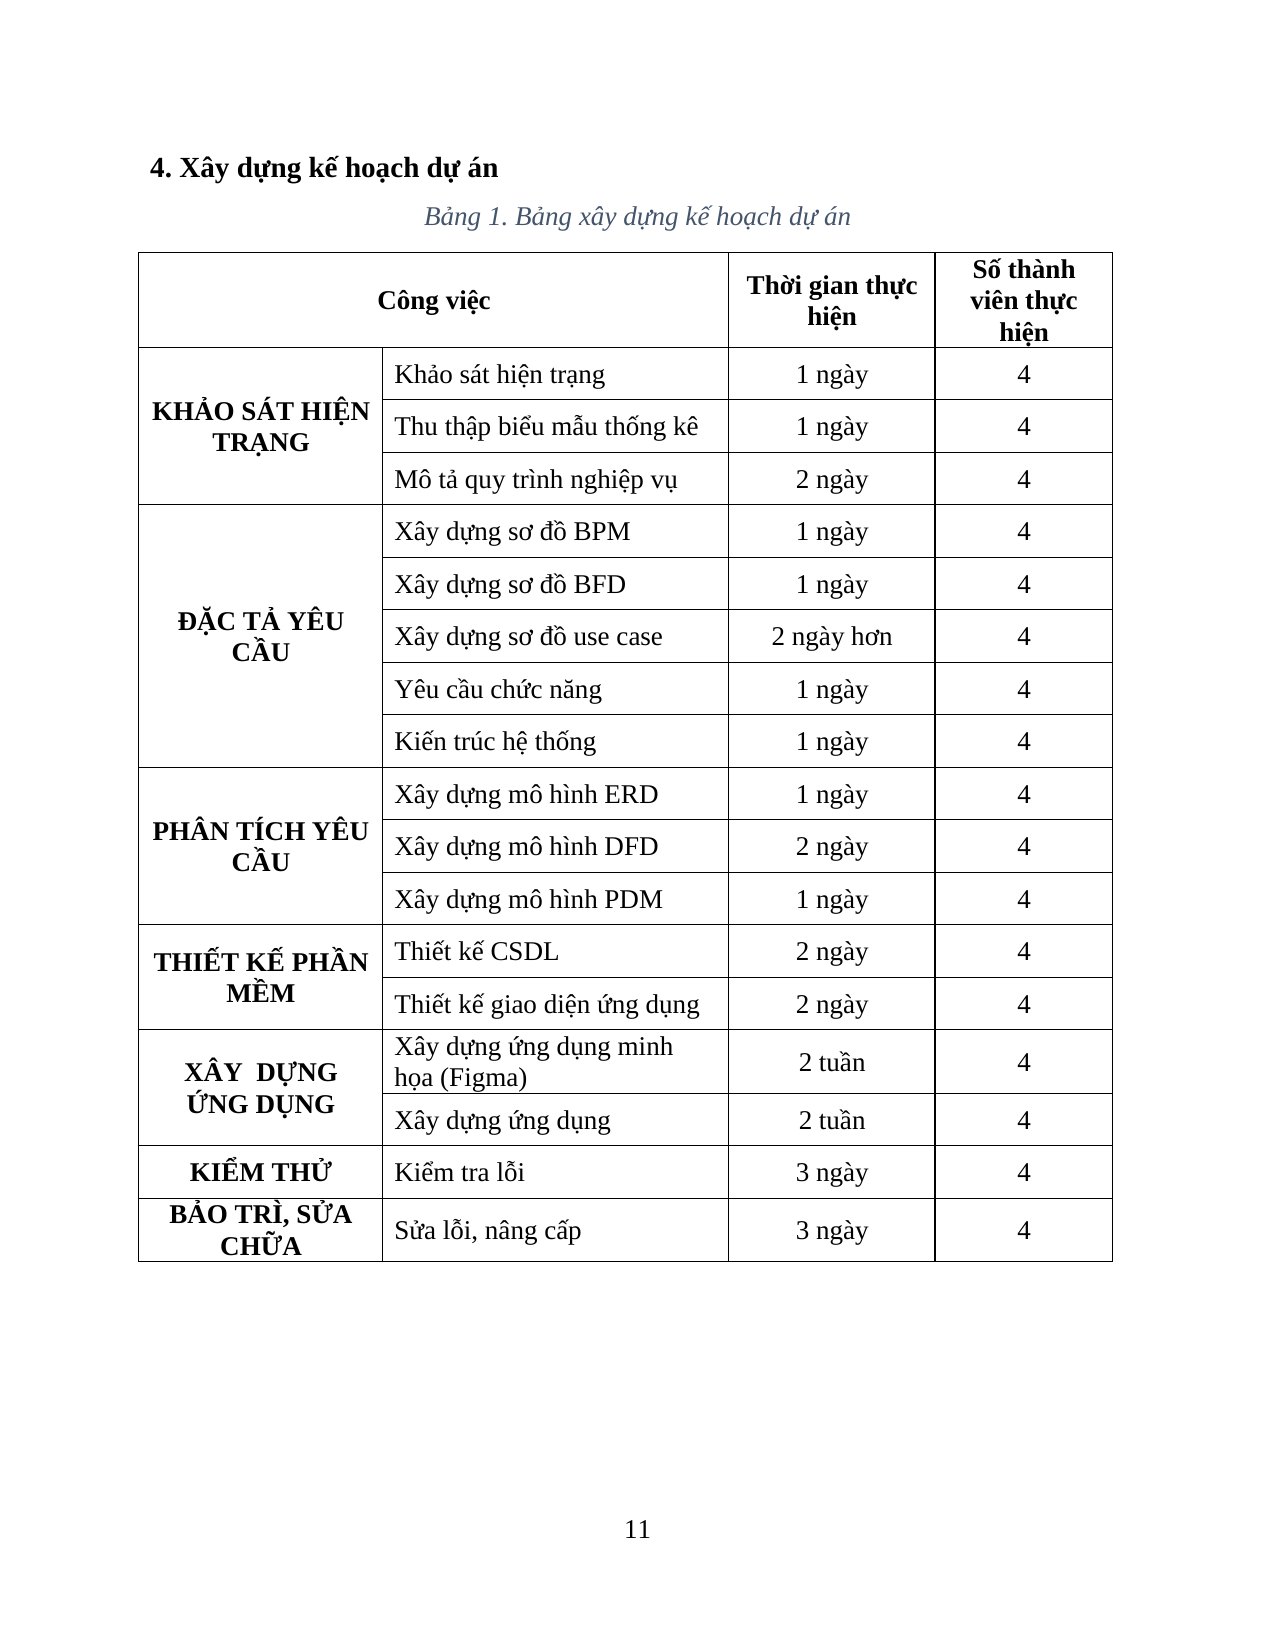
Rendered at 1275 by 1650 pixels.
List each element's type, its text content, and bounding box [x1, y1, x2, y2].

table_cell 3 ngày [729, 1199, 934, 1261]
table_cell 1 ngày [729, 558, 934, 609]
table_cell Thiết kế giao diện ứng dụng [383, 978, 728, 1029]
table_cell 4 [936, 558, 1112, 609]
table_cell 4 [936, 820, 1112, 872]
table_cell Xây dựng mô hình PDM [383, 873, 728, 924]
table_cell Xây dựng sơ đồ use case [383, 610, 728, 662]
table_cell Xây dựng mô hình DFD [383, 820, 728, 872]
table_cell 2 tuần [729, 1094, 934, 1145]
table_cell 1 ngày [729, 663, 934, 714]
table_cell 4 [936, 768, 1112, 819]
table_cell 4 [936, 663, 1112, 714]
table_cell 1 ngày [729, 348, 934, 399]
table_cell 4 [936, 1030, 1112, 1093]
table_cell 2 ngày [729, 453, 934, 504]
table_cell 2 tuần [729, 1030, 934, 1093]
table_cell 4 [936, 348, 1112, 399]
table_cell 4 [936, 453, 1112, 504]
table_header Công việc [139, 253, 728, 347]
table_header Thời gian thực hiện [729, 253, 934, 347]
table_cell 2 ngày [729, 925, 934, 977]
table_cell 1 ngày [729, 400, 934, 452]
table_cell Kiểm tra lỗi [383, 1146, 728, 1198]
table_cell Kiến trúc hệ thống [383, 715, 728, 767]
table_cell 4 [936, 1146, 1112, 1198]
table_cell Yêu cầu chức năng [383, 663, 728, 714]
table_cell Xây dựng sơ đồ BFD [383, 558, 728, 609]
table_cell 4 [936, 715, 1112, 767]
table_cell Thu thập biểu mẫu thống kê [383, 400, 728, 452]
table_cell 4 [936, 505, 1112, 557]
table_cell PHÂN TÍCH YÊU CẦU [139, 768, 382, 924]
table_cell 1 ngày [729, 715, 934, 767]
table_cell Xây dựng ứng dụng [383, 1094, 728, 1145]
table_cell 1 ngày [729, 505, 934, 557]
table_cell 4 [936, 1094, 1112, 1145]
table_cell 2 ngày [729, 820, 934, 872]
table_cell Xây dựng mô hình ERD [383, 768, 728, 819]
text Bảng 1. Bảng xây dựng kế hoạch dự án [150, 200, 1125, 231]
table_header Số thành viên thực hiện [936, 253, 1112, 347]
table_cell KIỂM THỬ [139, 1146, 382, 1198]
table_cell 4 [936, 1199, 1112, 1261]
table_cell ĐẶC TẢ YÊU CẦU [139, 505, 382, 767]
table_cell 4 [936, 978, 1112, 1029]
table_cell 4 [936, 610, 1112, 662]
table_cell Xây dựng ứng dụng minh họa (Figma) [383, 1030, 728, 1093]
table_cell 2 ngày [729, 978, 934, 1029]
table_cell 4 [936, 873, 1112, 924]
table_cell THIẾT KẾ PHẦN MỀM [139, 925, 382, 1029]
subtitle 4. Xây dựng kế hoạch dự án [150, 150, 1125, 183]
table_cell XÂY DỰNG ỨNG DỤNG [139, 1030, 382, 1145]
table_cell 4 [936, 400, 1112, 452]
table_cell 1 ngày [729, 873, 934, 924]
table_cell Mô tả quy trình nghiệp vụ [383, 453, 728, 504]
table_cell KHẢO SÁT HIỆN TRẠNG [139, 348, 382, 504]
table_cell BẢO TRÌ, SỬA CHỮA [139, 1199, 382, 1261]
table_cell 1 ngày [729, 768, 934, 819]
table_cell Xây dựng sơ đồ BPM [383, 505, 728, 557]
table_cell Sửa lỗi, nâng cấp [383, 1199, 728, 1261]
table_cell 3 ngày [729, 1146, 934, 1198]
table_cell Thiết kế CSDL [383, 925, 728, 977]
table_cell 2 ngày hơn [729, 610, 934, 662]
table_cell Khảo sát hiện trạng [383, 348, 728, 399]
table_cell 4 [936, 925, 1112, 977]
